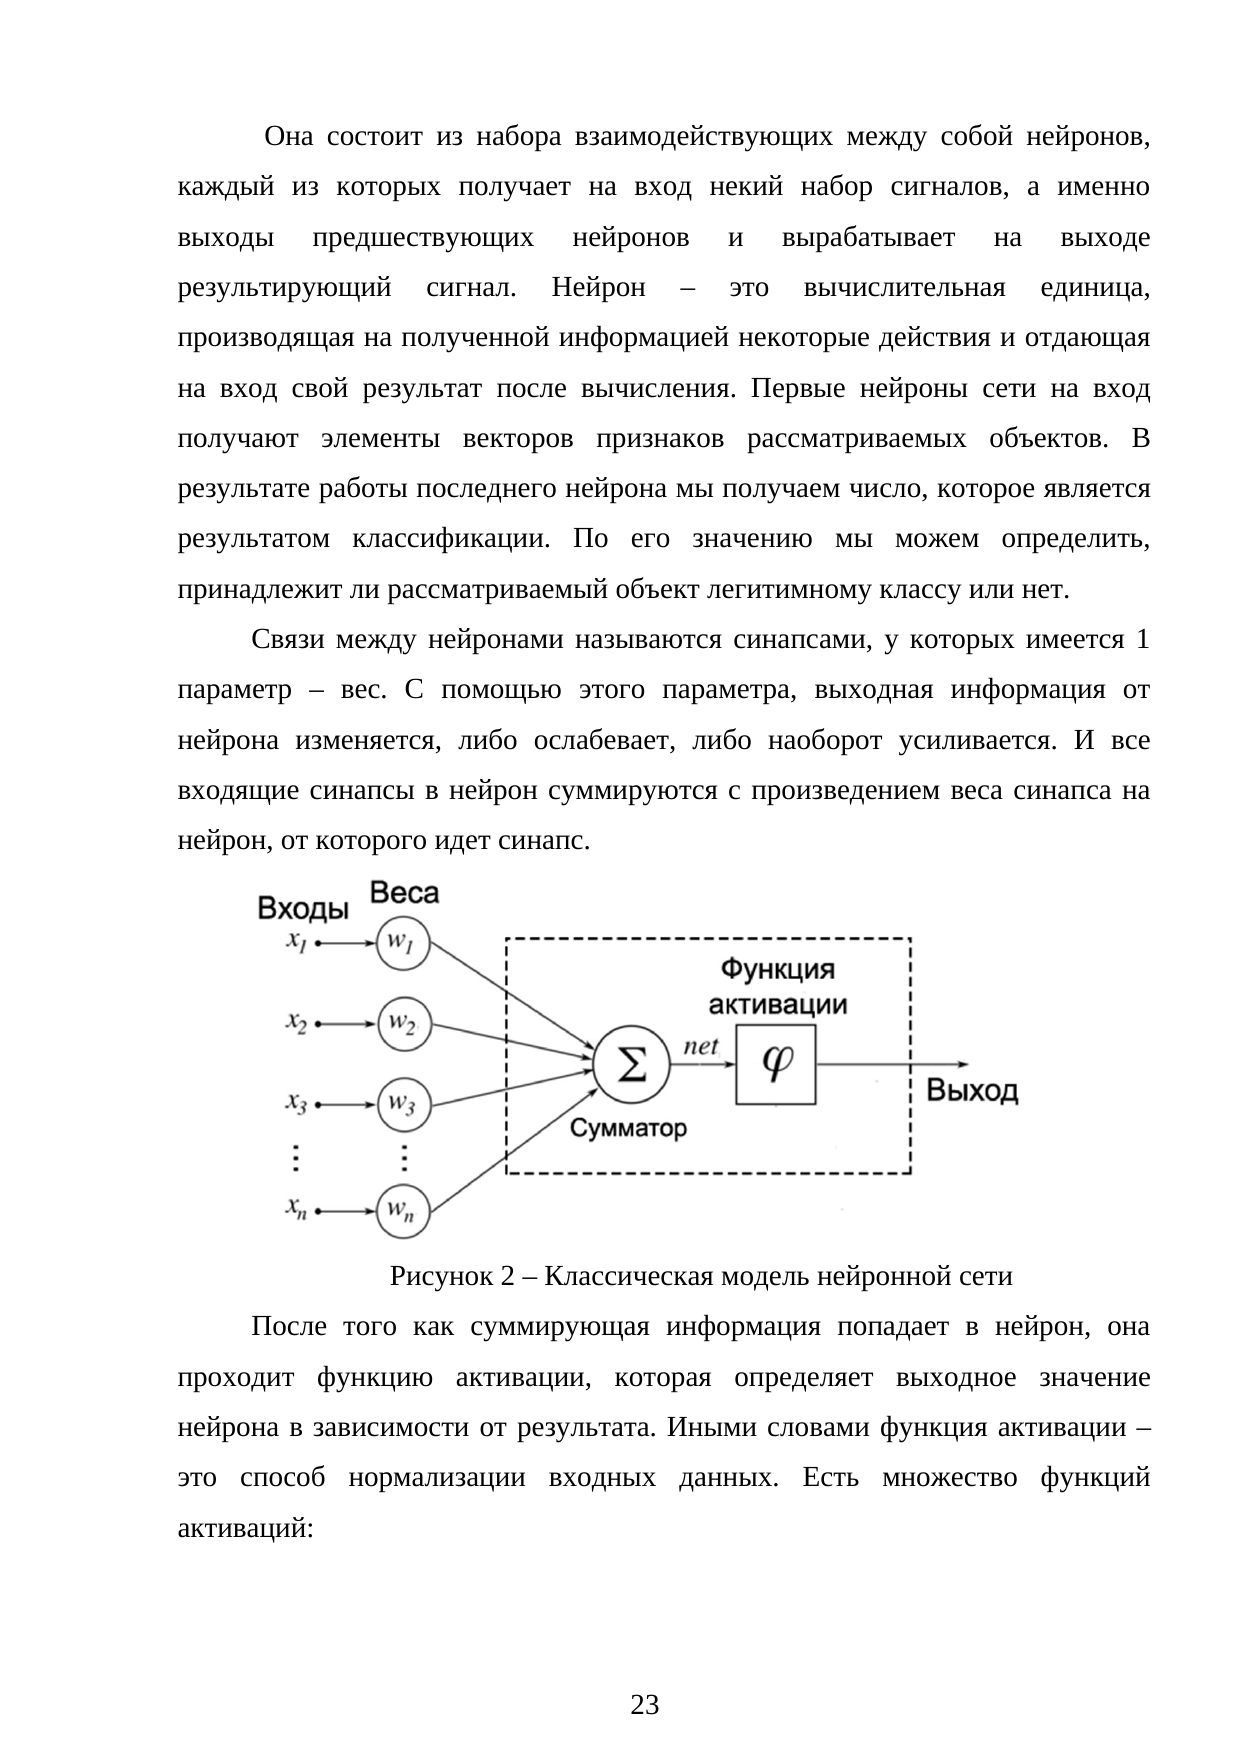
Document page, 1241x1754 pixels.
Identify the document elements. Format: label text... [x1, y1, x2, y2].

text Рисунок 2 – Классическая модель нейронной сети [177, 1258, 1152, 1292]
text Она состоит из набора взаимодействующих между собой нейронов, каждый из которых получает на вход некий набор сигналов, а именно выходы предшествующих нейронов и вырабатывает на выходе результирующий сигнал. Нейрон – это вычислительная единица, производящая на полученной информацией некоторые действия и отдающая на вход свой результат после вычисления. Первые нейроны сети на вход получают элементы векторов признаков рассматриваемых объектов. В результате работы последнего нейрона мы получаем число, которое является результатом классификации. По его значению мы можем определить, принадлежит ли рассматриваемый объект легитимному классу или нет. [177, 118, 1152, 604]
text После того как суммирующая информация попадает в нейрон, она проходит функцию активации, которая определяет выходное значение нейрона в зависимости от результата. Иными словами функция активации – это способ нормализации входных данных. Есть множество функций активаций: [177, 1308, 1152, 1543]
picture [251, 872, 1028, 1242]
text Связи между нейронами называются синапсами, у которых имеется 1 параметр – вес. С помощью этого параметра, выходная информация от нейрона изменяется, либо ослабевает, либо наоборот усиливается. И все входящие синапсы в нейрон суммируются с произведением веса синапса на нейрон, от которого идет синапс. [177, 621, 1152, 856]
